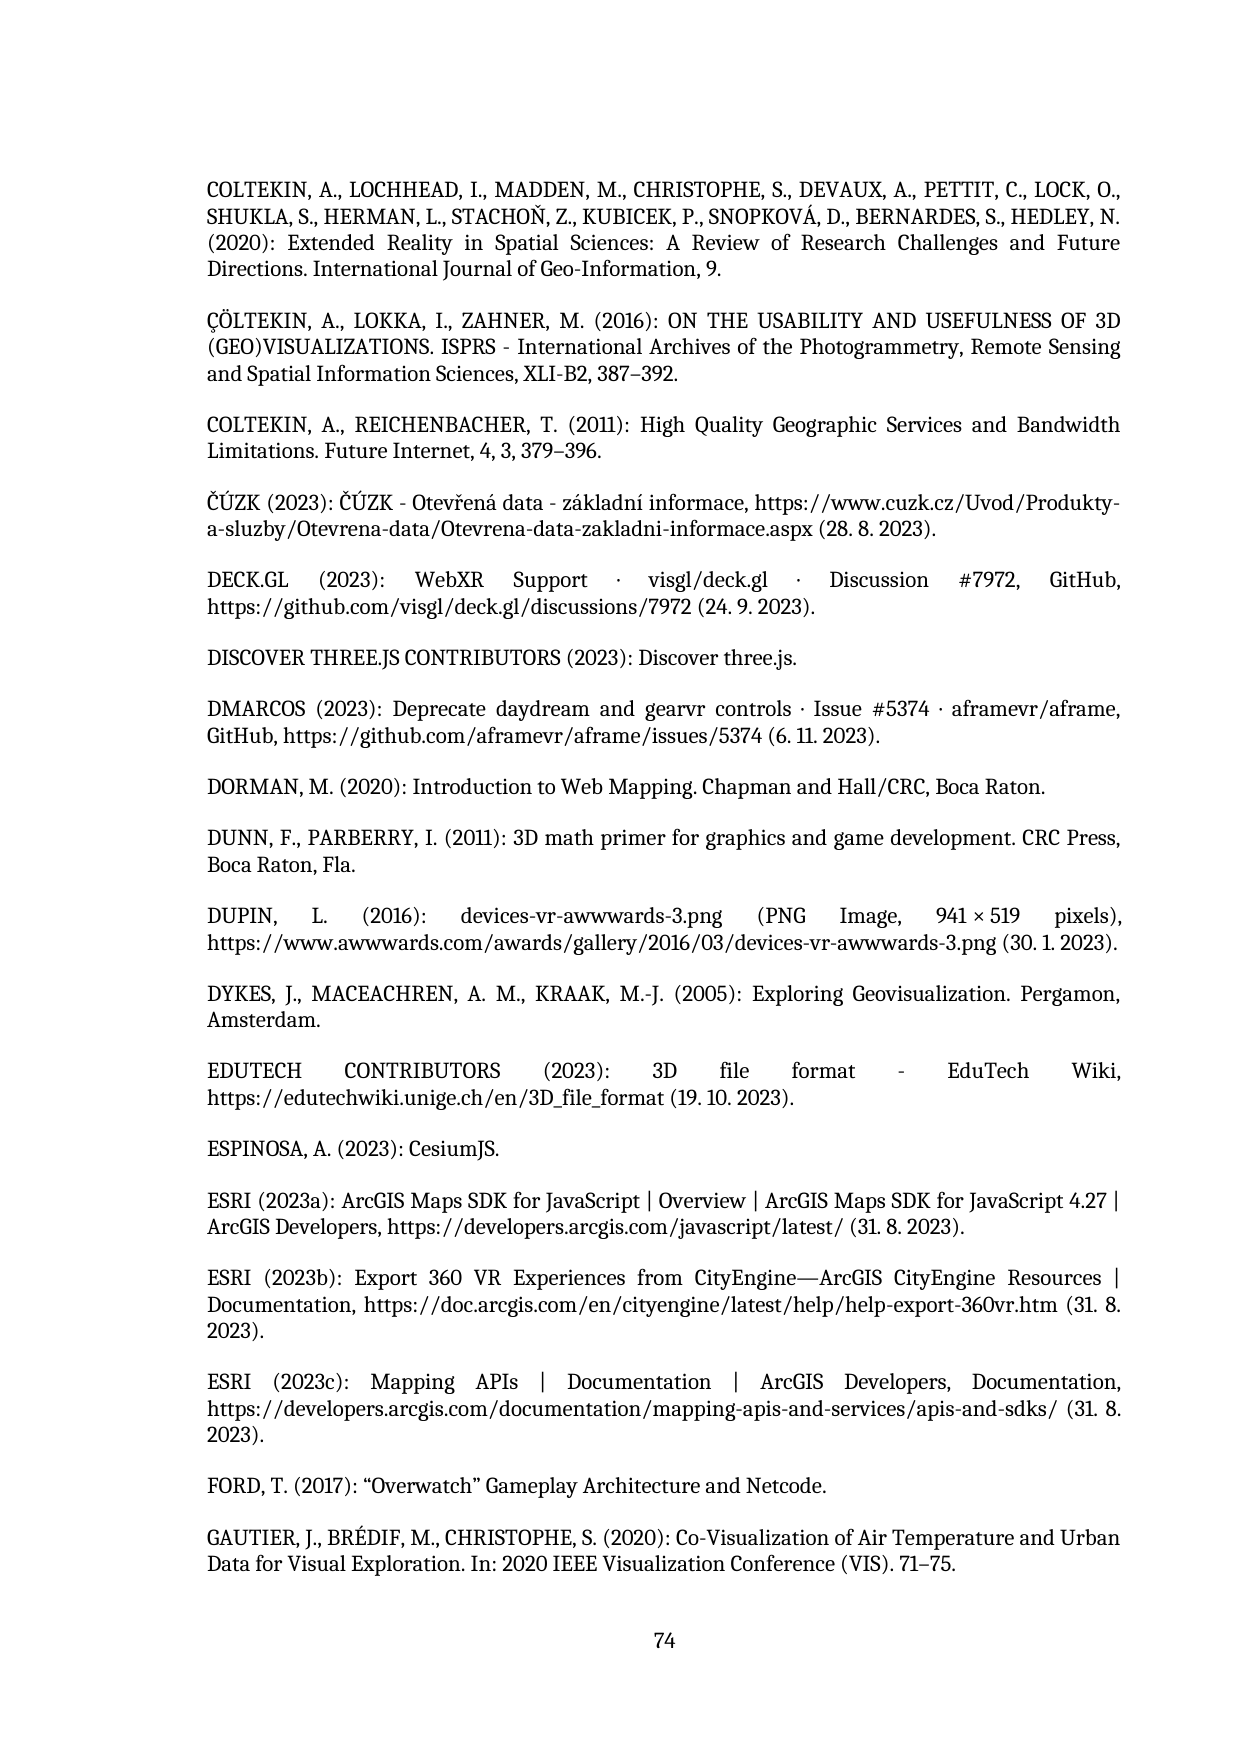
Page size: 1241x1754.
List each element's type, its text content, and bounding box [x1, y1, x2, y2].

text COLTEKIN, A., LOCHHEAD, I., MADDEN, M., CHRISTOPHE, S., DEVAUX, A., PETTIT, C., LOCK, O., SHUKLA, S., HERMAN, L., STACHOŇ, Z., KUBICEK, P., SNOPKOVÁ, D., BERNARDES, S., HEDLEY, N. (2020): Extended Reality in Spatial Sciences: A Review of Research Challenges and Future Directions. International Journal of Geo-Information, 9. [207, 177, 1122, 283]
text GAUTIER, J., BRÉDIF, M., CHRISTOPHE, S. (2020): Co-Visualization of Air Temperature and Urban Data for Visual Exploration. In: 2020 IEEE Visualization Conference (VIS). 71–75. [207, 1524, 1122, 1577]
text DMARCOS (2023): Deprecate daydream and gearvr controls · Issue #5374 · aframevr/aframe, GitHub, https://github.com/aframevr/aframe/issues/5374 (6. 11. 2023). [207, 696, 1122, 749]
text DUNN, F., PARBERRY, I. (2011): 3D math primer for graphics and game development. CRC Press, Boca Raton, Fla. [207, 825, 1122, 878]
text ESPINOSA, A. (2023): CesiumJS. [207, 1136, 1122, 1162]
text ESRI (2023c): Mapping APIs | Documentation | ArcGIS Developers, Documentation, https://developers.arcgis.com/documentation/mapping-apis-and-services/apis-and-sdks/ (31. 8. 2023). [207, 1369, 1122, 1448]
text COLTEKIN, A., REICHENBACHER, T. (2011): High Quality Geographic Services and Bandwidth Limitations. Future Internet, 4, 3, 379–396. [207, 412, 1122, 464]
text DORMAN, M. (2020): Introduction to Web Mapping. Chapman and Hall/CRC, Boca Raton. [207, 774, 1122, 800]
text ESRI (2023a): ArcGIS Maps SDK for JavaScript | Overview | ArcGIS Maps SDK for JavaScript 4.27 | ArcGIS Developers, https://developers.arcgis.com/javascript/latest/ (31. 8. 2023). [207, 1187, 1122, 1240]
text ČÚZK (2023): ČÚZK - Otevřená data - základní informace, https://www.cuzk.cz/Uvod/Produkty-a-sluzby/Otevrena-data/Otevrena-data-zakladni-informace.aspx (28. 8. 2023). [207, 489, 1122, 542]
text DUPIN, L. (2016): devices-vr-awwwards-3.png (PNG Image, 941 × 519 pixels), https://www.awwwards.com/awards/gallery/2016/03/devices-vr-awwwards-3.png (30. 1. 2023). [207, 903, 1122, 956]
text DECK.GL (2023): WebXR Support · visgl/deck.gl · Discussion #7972, GitHub, https://github.com/visgl/deck.gl/discussions/7972 (24. 9. 2023). [207, 567, 1122, 620]
text EDUTECH CONTRIBUTORS (2023): 3D file format - EduTech Wiki, https://edutechwiki.unige.ch/en/3D_file_format (19. 10. 2023). [207, 1058, 1122, 1111]
text ÇÖLTEKIN, A., LOKKA, I., ZAHNER, M. (2016): ON THE USABILITY AND USEFULNESS OF 3D (GEO)VISUALIZATIONS. ISPRS - International Archives of the Photogrammetry, Remote Sensing and Spatial Information Sciences, XLI-B2, 387–392. [207, 308, 1122, 387]
text ESRI (2023b): Export 360 VR Experiences from CityEngine—ArcGIS CityEngine Resources | Documentation, https://doc.arcgis.com/en/cityengine/latest/help/help-export-360vr.htm (31. 8. 2023). [207, 1265, 1122, 1344]
text DISCOVER THREE.JS CONTRIBUTORS (2023): Discover three.js. [207, 645, 1122, 671]
text FORD, T. (2017): “Overwatch” Gameplay Architecture and Netcode. [207, 1473, 1122, 1499]
text DYKES, J., MACEACHREN, A. M., KRAAK, M.-J. (2005): Exploring Geovisualization. Pergamon, Amsterdam. [207, 981, 1122, 1033]
